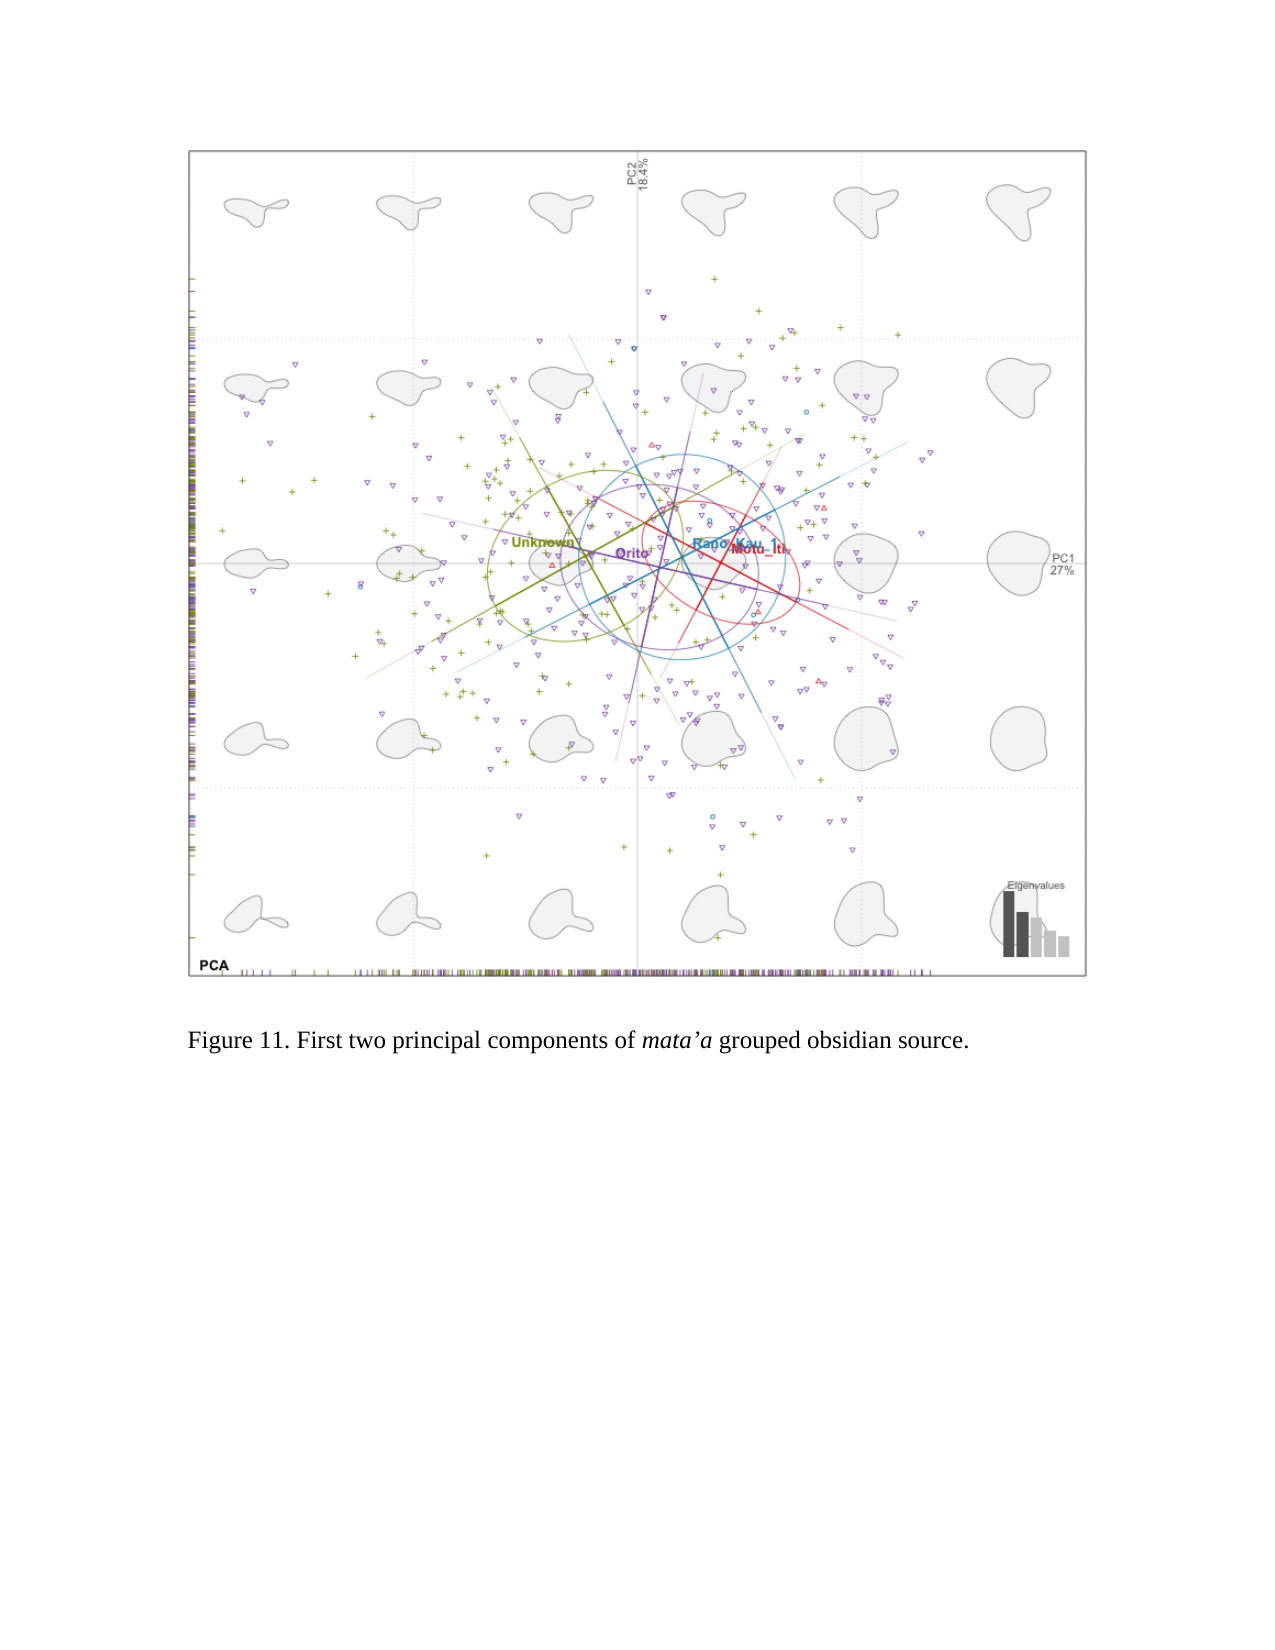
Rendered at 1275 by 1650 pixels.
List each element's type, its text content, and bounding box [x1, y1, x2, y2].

text Figure 11. First two principal components of mata’a grouped obsidian source. [187, 1025, 1087, 1054]
picture [187, 150, 1088, 978]
